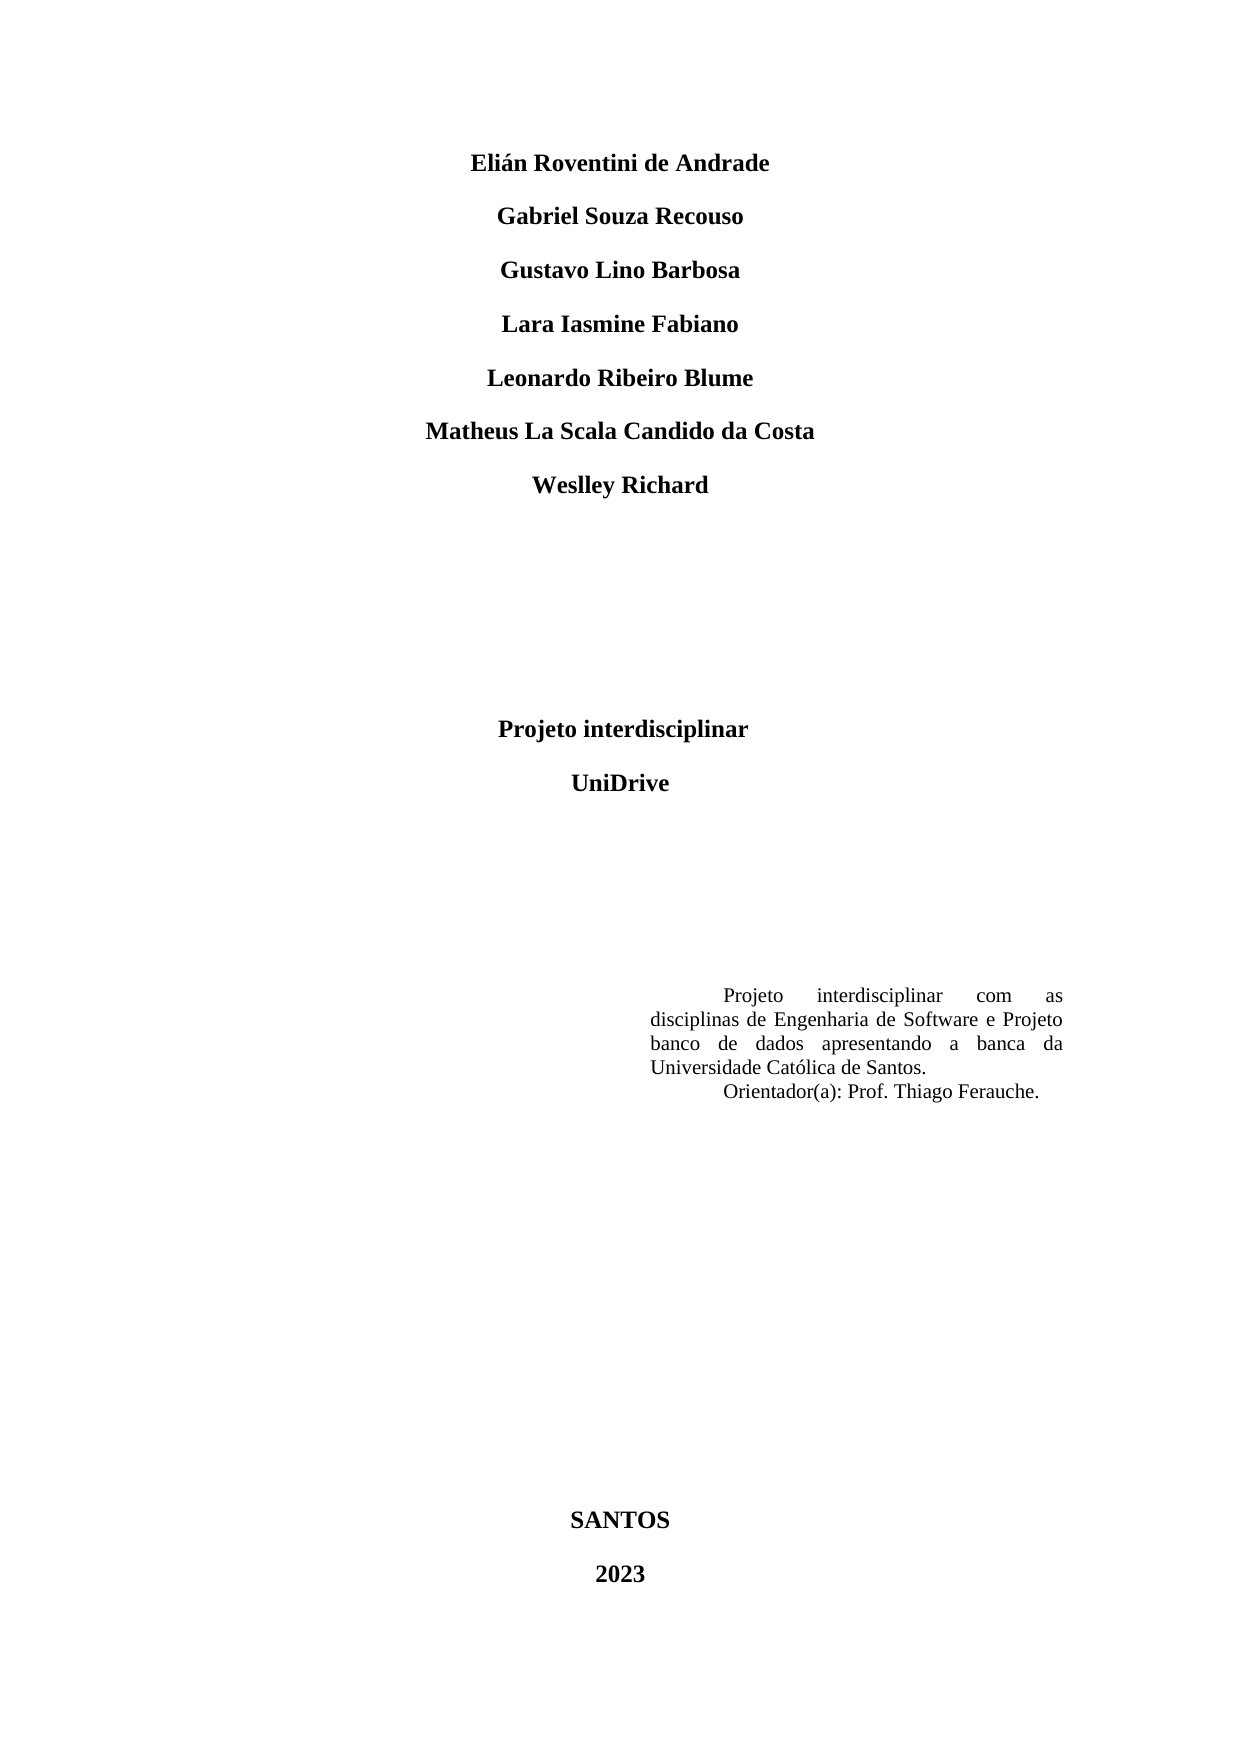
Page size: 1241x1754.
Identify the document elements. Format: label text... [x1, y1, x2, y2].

text Gabriel Souza Recouso [177, 201, 1063, 230]
text SANTOS [177, 1505, 1063, 1534]
text 2023 [177, 1559, 1063, 1588]
text Gustavo Lino Barbosa [177, 255, 1063, 284]
text Leonardo Ribeiro Blume [177, 363, 1063, 391]
text Matheus La Scala Candido da Costa [177, 416, 1063, 445]
text Projeto interdisciplinar com as disciplinas de Engenharia de Software e Projeto banco de dados apresentando a banca da Universidade Católica de Santos. [650, 983, 1063, 1079]
text Projeto interdisciplinar [177, 714, 1063, 743]
text Lara Iasmine Fabiano [177, 309, 1063, 338]
text Elián Roventini de Andrade [177, 148, 1063, 176]
text UniDrive [177, 768, 1063, 796]
text Orientador(a): Prof. Thiago Ferauche. [650, 1079, 1063, 1103]
text Weslley Richard [177, 470, 1063, 499]
